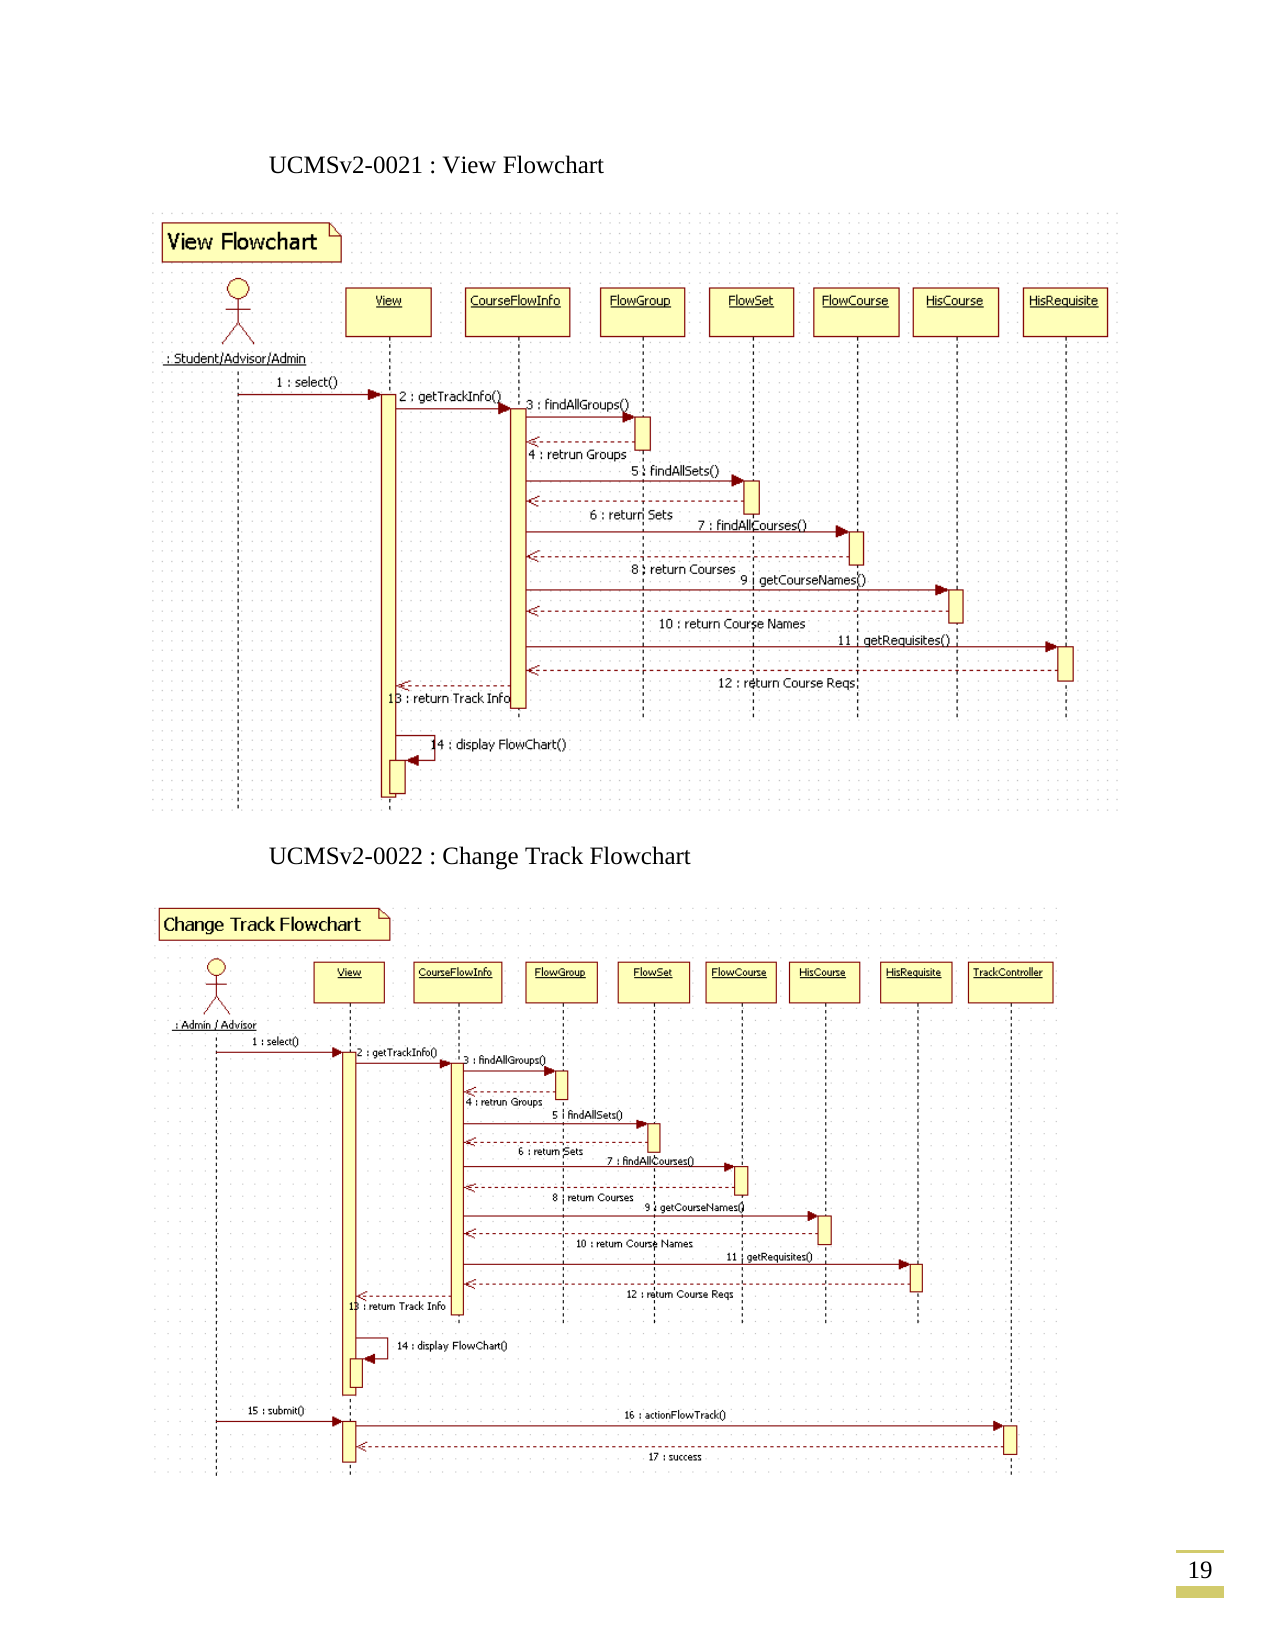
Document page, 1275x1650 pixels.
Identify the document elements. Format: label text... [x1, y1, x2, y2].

text UCMSv2-0022 : Change Track Flowchart [269, 841, 1125, 869]
picture [150, 898, 1058, 1477]
picture [150, 207, 1125, 812]
text UCMSv2-0021 : View Flowchart [269, 150, 1125, 179]
